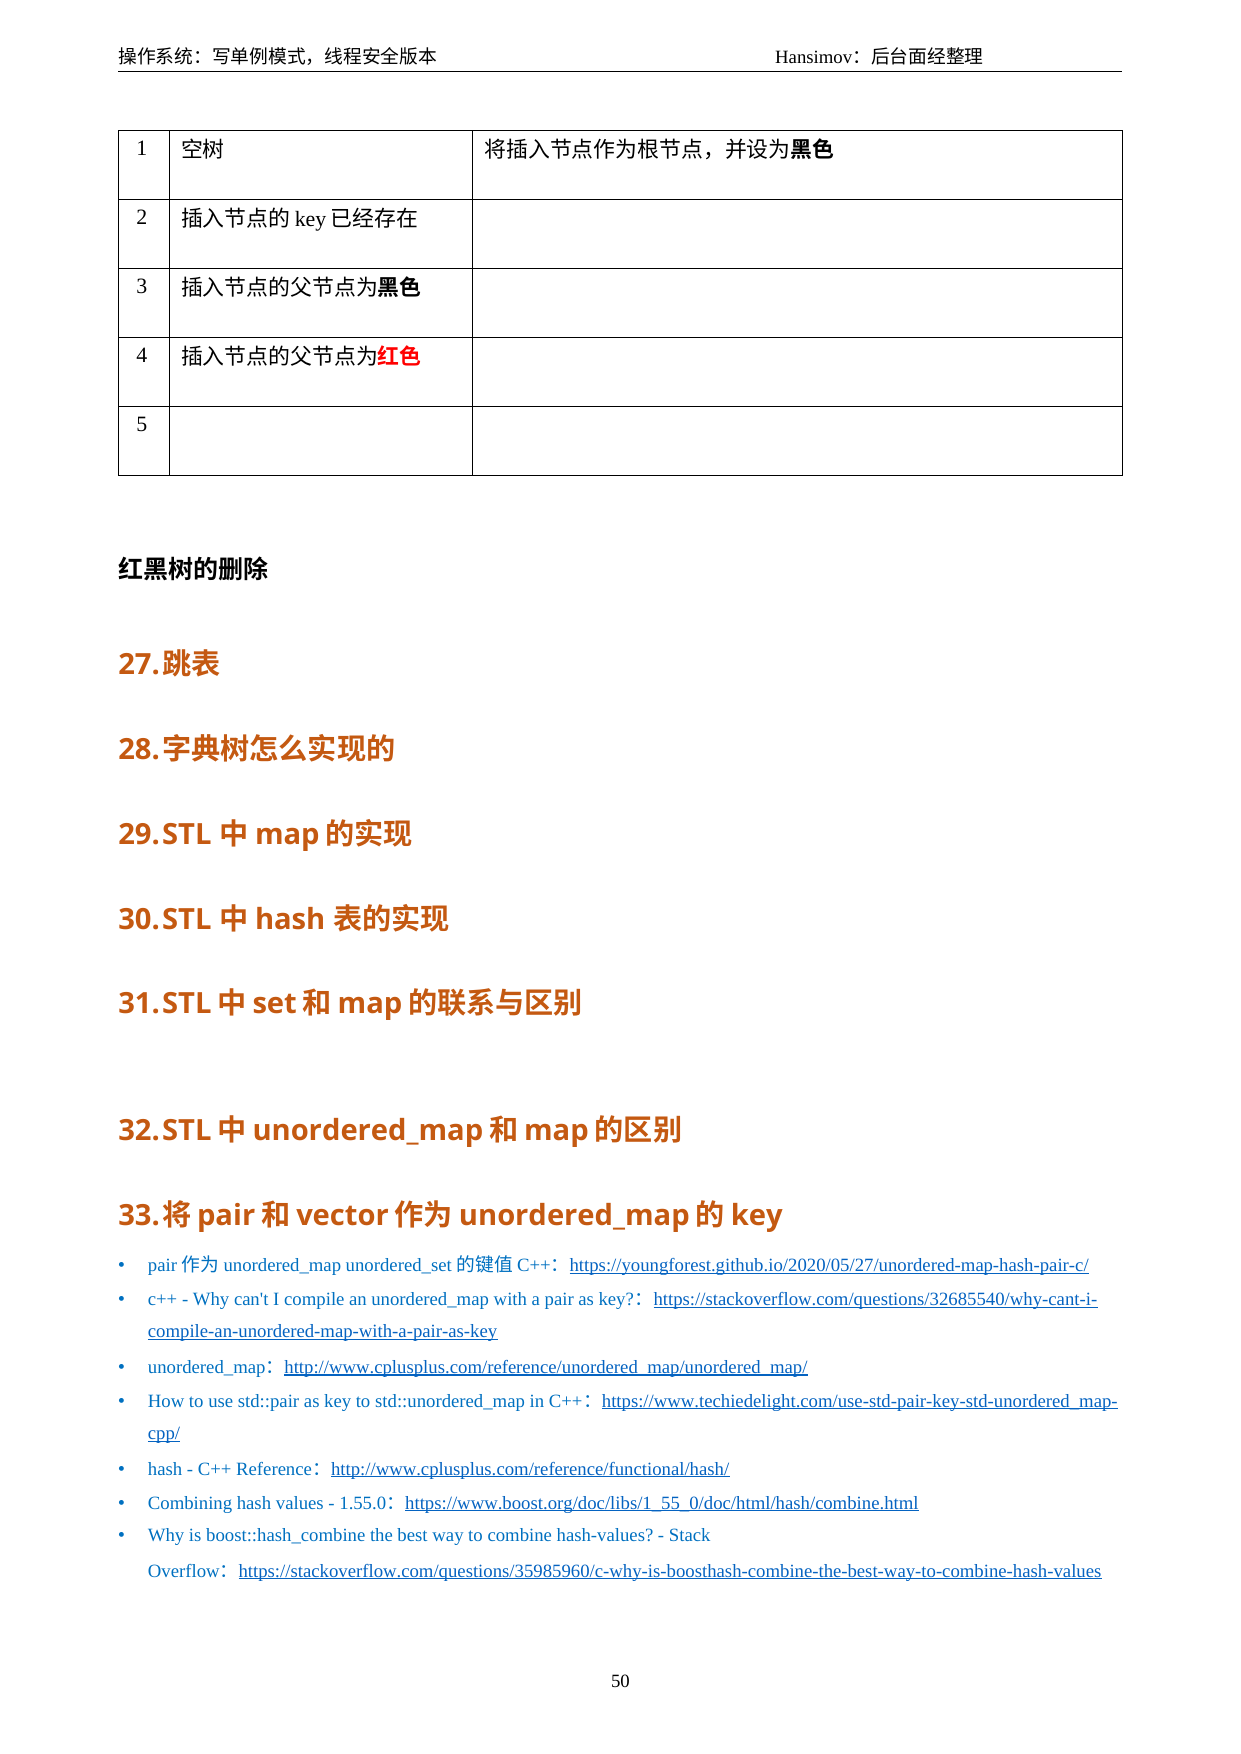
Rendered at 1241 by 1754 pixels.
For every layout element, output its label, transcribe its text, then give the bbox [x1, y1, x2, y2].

text Why is boost::hash_combine the best way to combine hash-values? - Stack Overflow：https://stackoverflow.com/questions/35985960/c-why-is-boosthash-combine-the-best-way-to-combine-hash-values [118, 1518, 1122, 1586]
text How to use std::pair as key to std::unordered_map in C++：https://www.techiedelight.com/use-std-pair-key-std-unordered_map-cpp/ [118, 1382, 1122, 1450]
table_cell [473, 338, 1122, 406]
subtitle 跳表 [118, 628, 1122, 696]
text hash - C++ Reference：http://www.cplusplus.com/reference/functional/hash/ [118, 1450, 1122, 1484]
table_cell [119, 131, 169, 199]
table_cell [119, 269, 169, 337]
subtitle STL 中 map的实现 [118, 798, 1122, 866]
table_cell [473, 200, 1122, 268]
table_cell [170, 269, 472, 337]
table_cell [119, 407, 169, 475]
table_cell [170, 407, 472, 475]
subtitle 将pair和vector作为unordered_map的key [118, 1178, 1122, 1246]
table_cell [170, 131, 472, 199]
subtitle 红黑树的删除 [118, 534, 1097, 602]
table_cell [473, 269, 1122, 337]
text unordered_map：http://www.cplusplus.com/reference/unordered_map/unordered_map/ [118, 1348, 1122, 1382]
text c++ - Why can't I compile an unordered_map with a pair as key?：https://stackoverflow.com/questions/32685540/why-cant-i-compile-an-unordered-map-with-a-pair-as-key [118, 1280, 1122, 1348]
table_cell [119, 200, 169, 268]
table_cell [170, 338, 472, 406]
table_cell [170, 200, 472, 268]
subtitle STL中unordered_map和map的区别 [118, 1093, 1122, 1161]
text Combining hash values - 1.55.0：https://www.boost.org/doc/libs/1_55_0/doc/html/hash/combine.html [118, 1484, 1122, 1518]
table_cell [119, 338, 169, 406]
subtitle STL 中 hash 表的实现 [118, 882, 1122, 950]
text pair 作为 unordered_map unordered_set 的键值 C++：https://youngforest.github.io/2020/05/27/unordered-map-hash-pair-c/ [118, 1246, 1122, 1280]
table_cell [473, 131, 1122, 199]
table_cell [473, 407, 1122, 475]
subtitle 字典树怎么实现的 [118, 713, 1122, 781]
subtitle STL中set和map的联系与区别 [118, 967, 1122, 1035]
